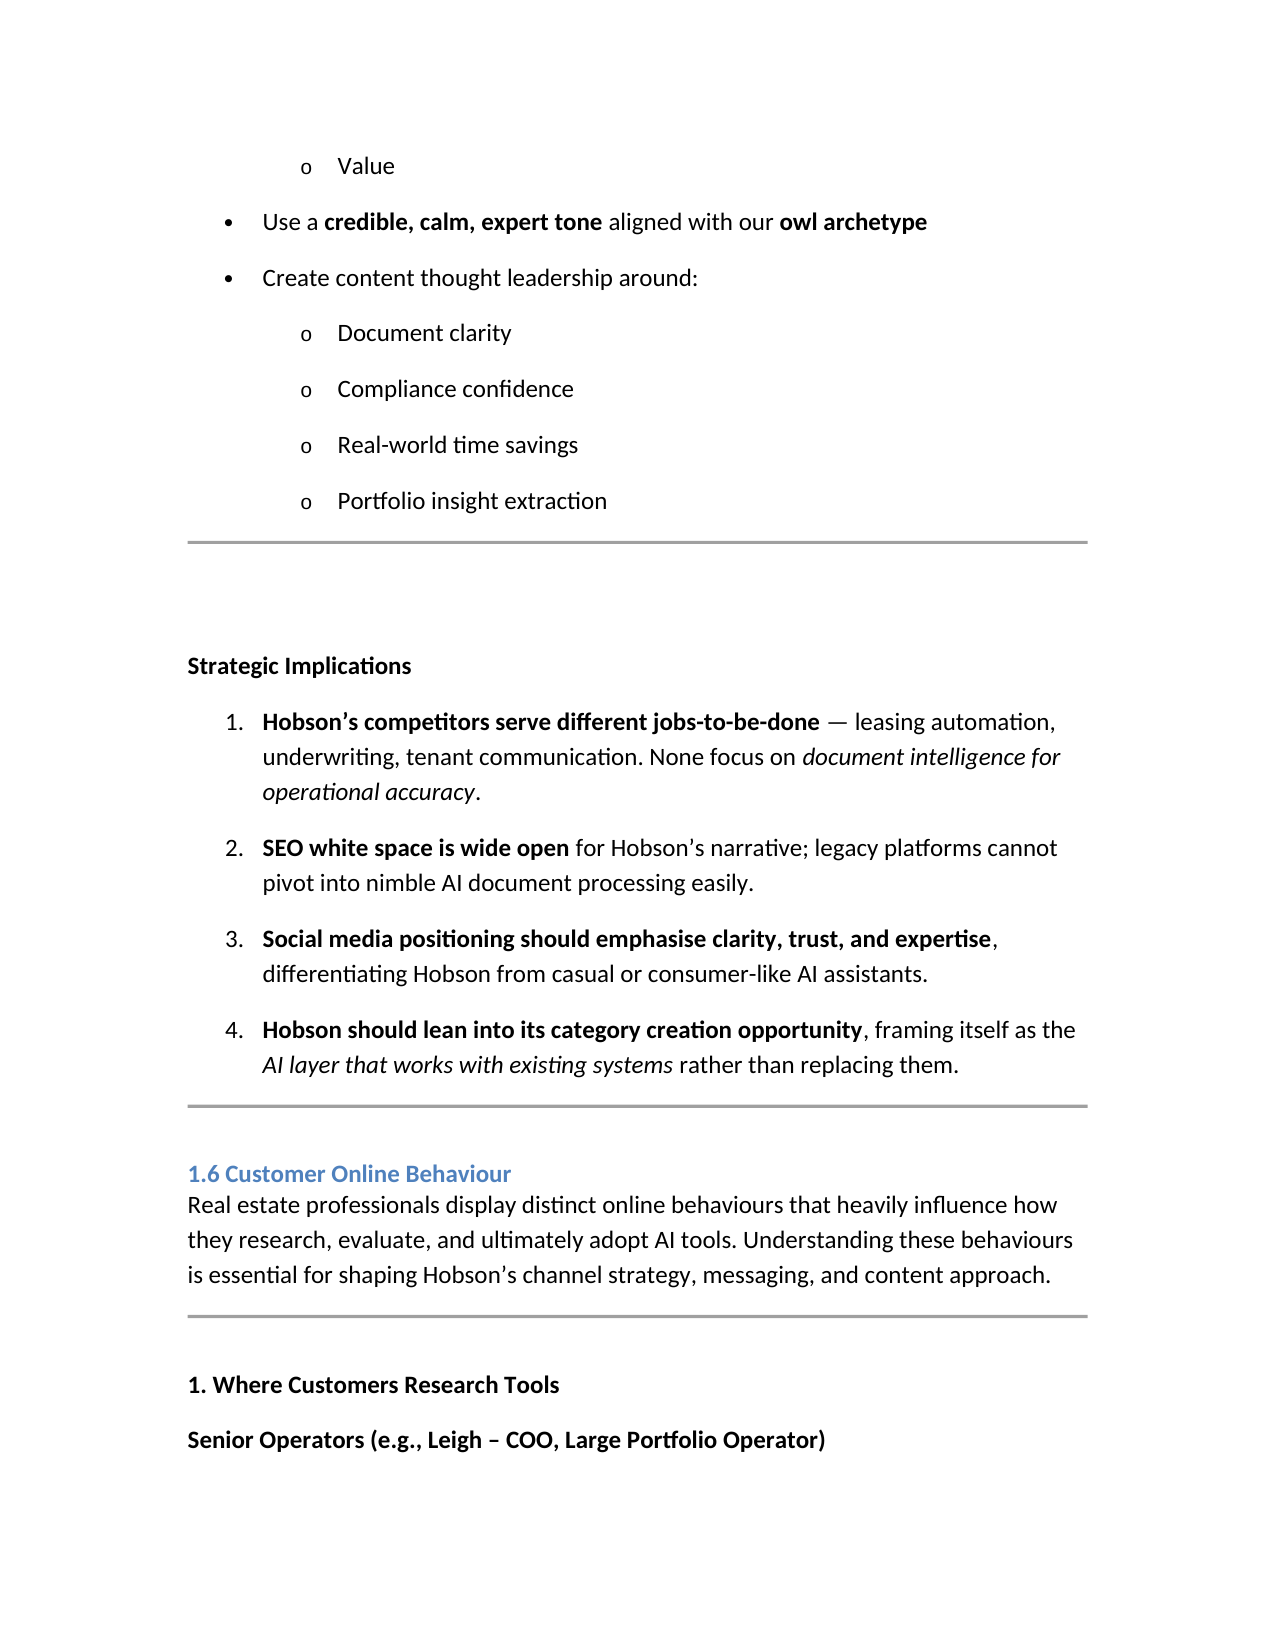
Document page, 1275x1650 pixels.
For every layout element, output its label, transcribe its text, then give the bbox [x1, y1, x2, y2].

list Social media positioning should emphasise clarity, trust, and expertise, differentiating Hobson from casual or consumer-like AI assistants. [225, 923, 1087, 988]
text Strategic Implications [187, 651, 1087, 681]
list Value [300, 150, 1087, 181]
text Real estate professionals display distinct online behaviours that heavily influence how they research, evaluate, and ultimately adopt AI tools. Understanding these behaviours is essential for shaping Hobson’s channel strategy, messaging, and content approach. [187, 1189, 1087, 1289]
subtitle 1.6 Customer Online Behaviour [187, 1158, 1087, 1189]
list Compliance confidence [300, 373, 1087, 404]
text 1. Where Customers Research Tools [187, 1369, 1087, 1399]
list Create content thought leadership around: [225, 262, 1087, 292]
list Real-world time savings [300, 429, 1087, 460]
list Document clarity [300, 317, 1087, 348]
list SEO white space is wide open for Hobson’s narrative; legacy platforms cannot pivot into nimble AI document processing easily. [225, 832, 1087, 898]
list Portfolio insight extraction [300, 485, 1087, 516]
text Senior Operators (e.g., Leigh – COO, Large Portfolio Operator) [187, 1424, 1087, 1455]
list Hobson’s competitors serve different jobs-to-be-done — leasing automation, underwriting, tenant communication. None focus on document intelligence for operational accuracy. [225, 706, 1087, 807]
list Hobson should lean into its category creation opportunity, framing itself as the AI layer that works with existing systems rather than replacing them. [225, 1014, 1087, 1079]
list Use a credible, calm, expert tone aligned with our owl archetype [225, 206, 1087, 236]
